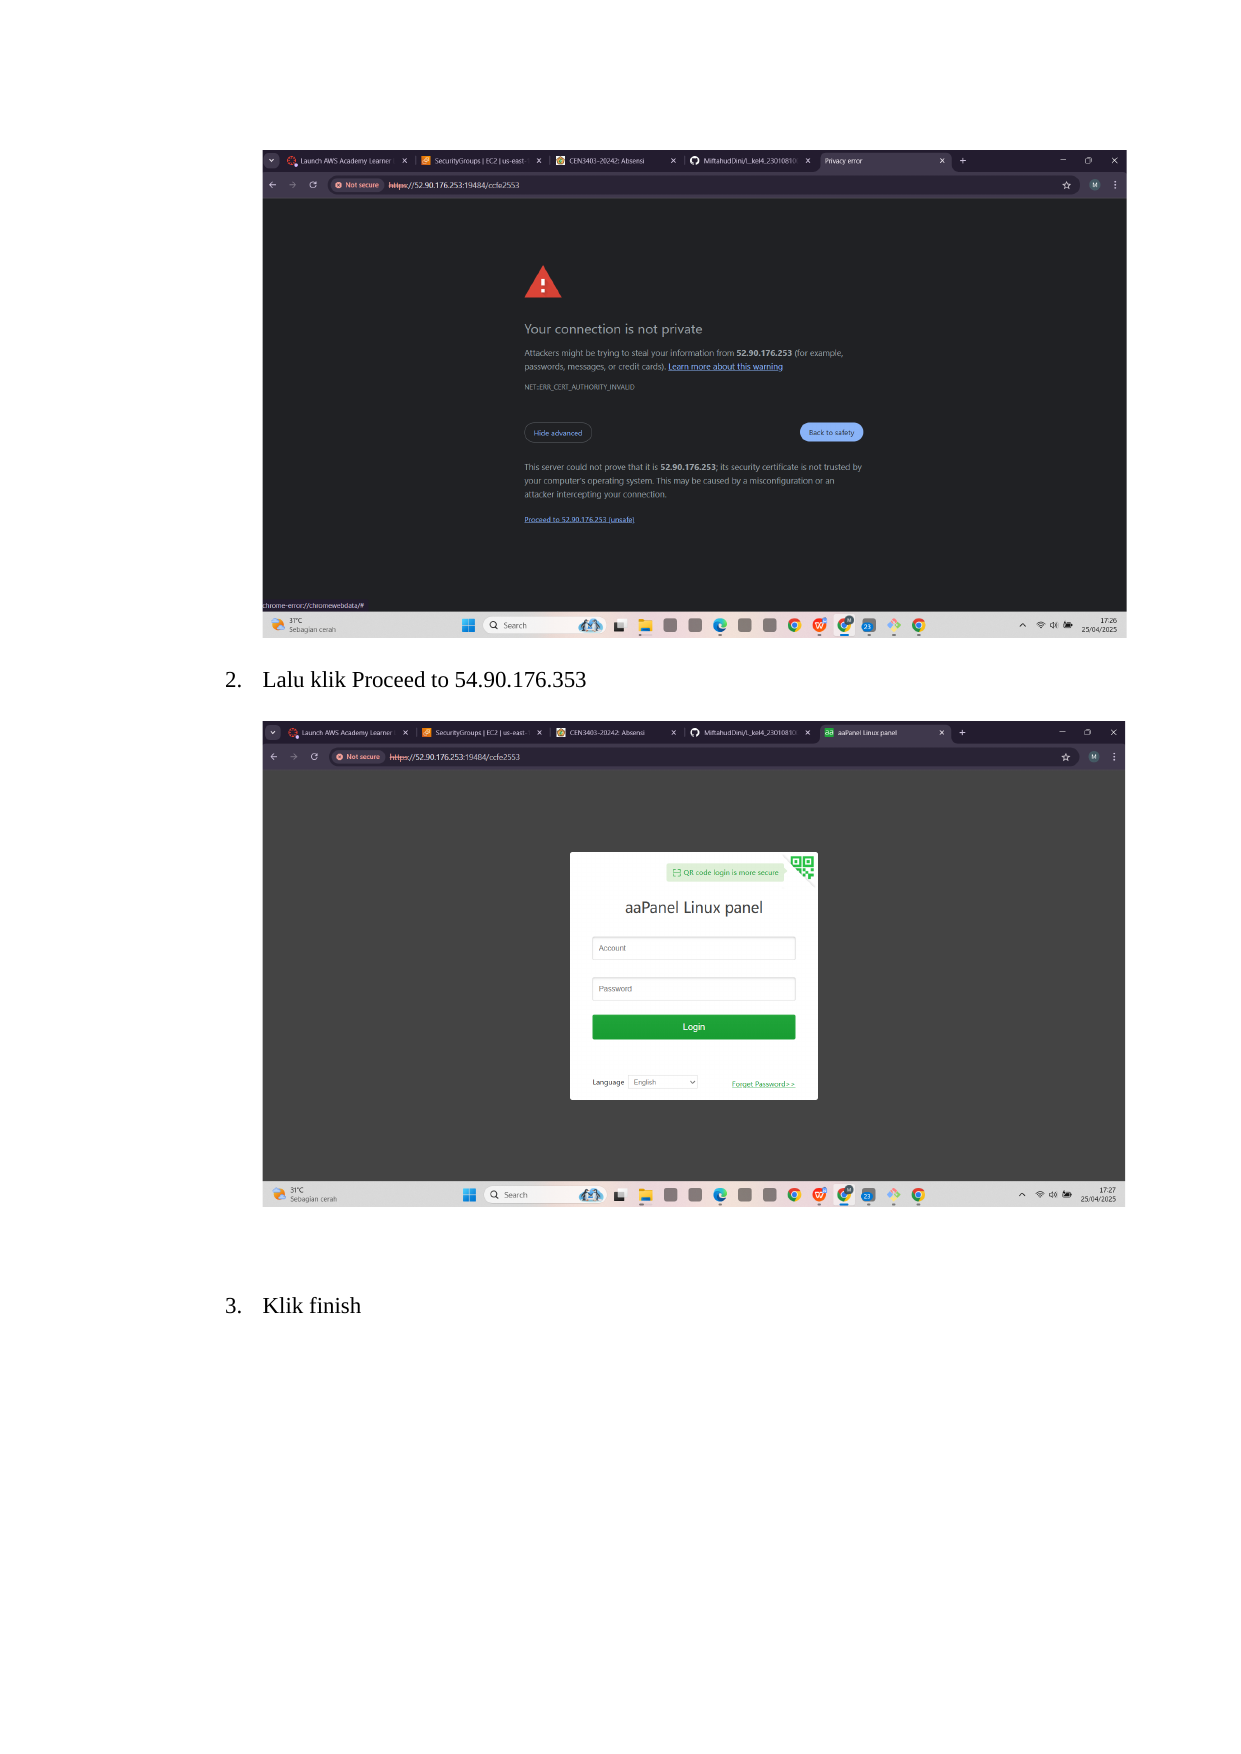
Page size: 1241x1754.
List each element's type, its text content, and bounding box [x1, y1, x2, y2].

picture [262, 721, 1125, 1207]
picture [262, 150, 1127, 638]
list Klik finish [225, 1292, 1053, 1318]
list Lalu klik Proceed to 54.90.176.353 [225, 666, 1053, 693]
